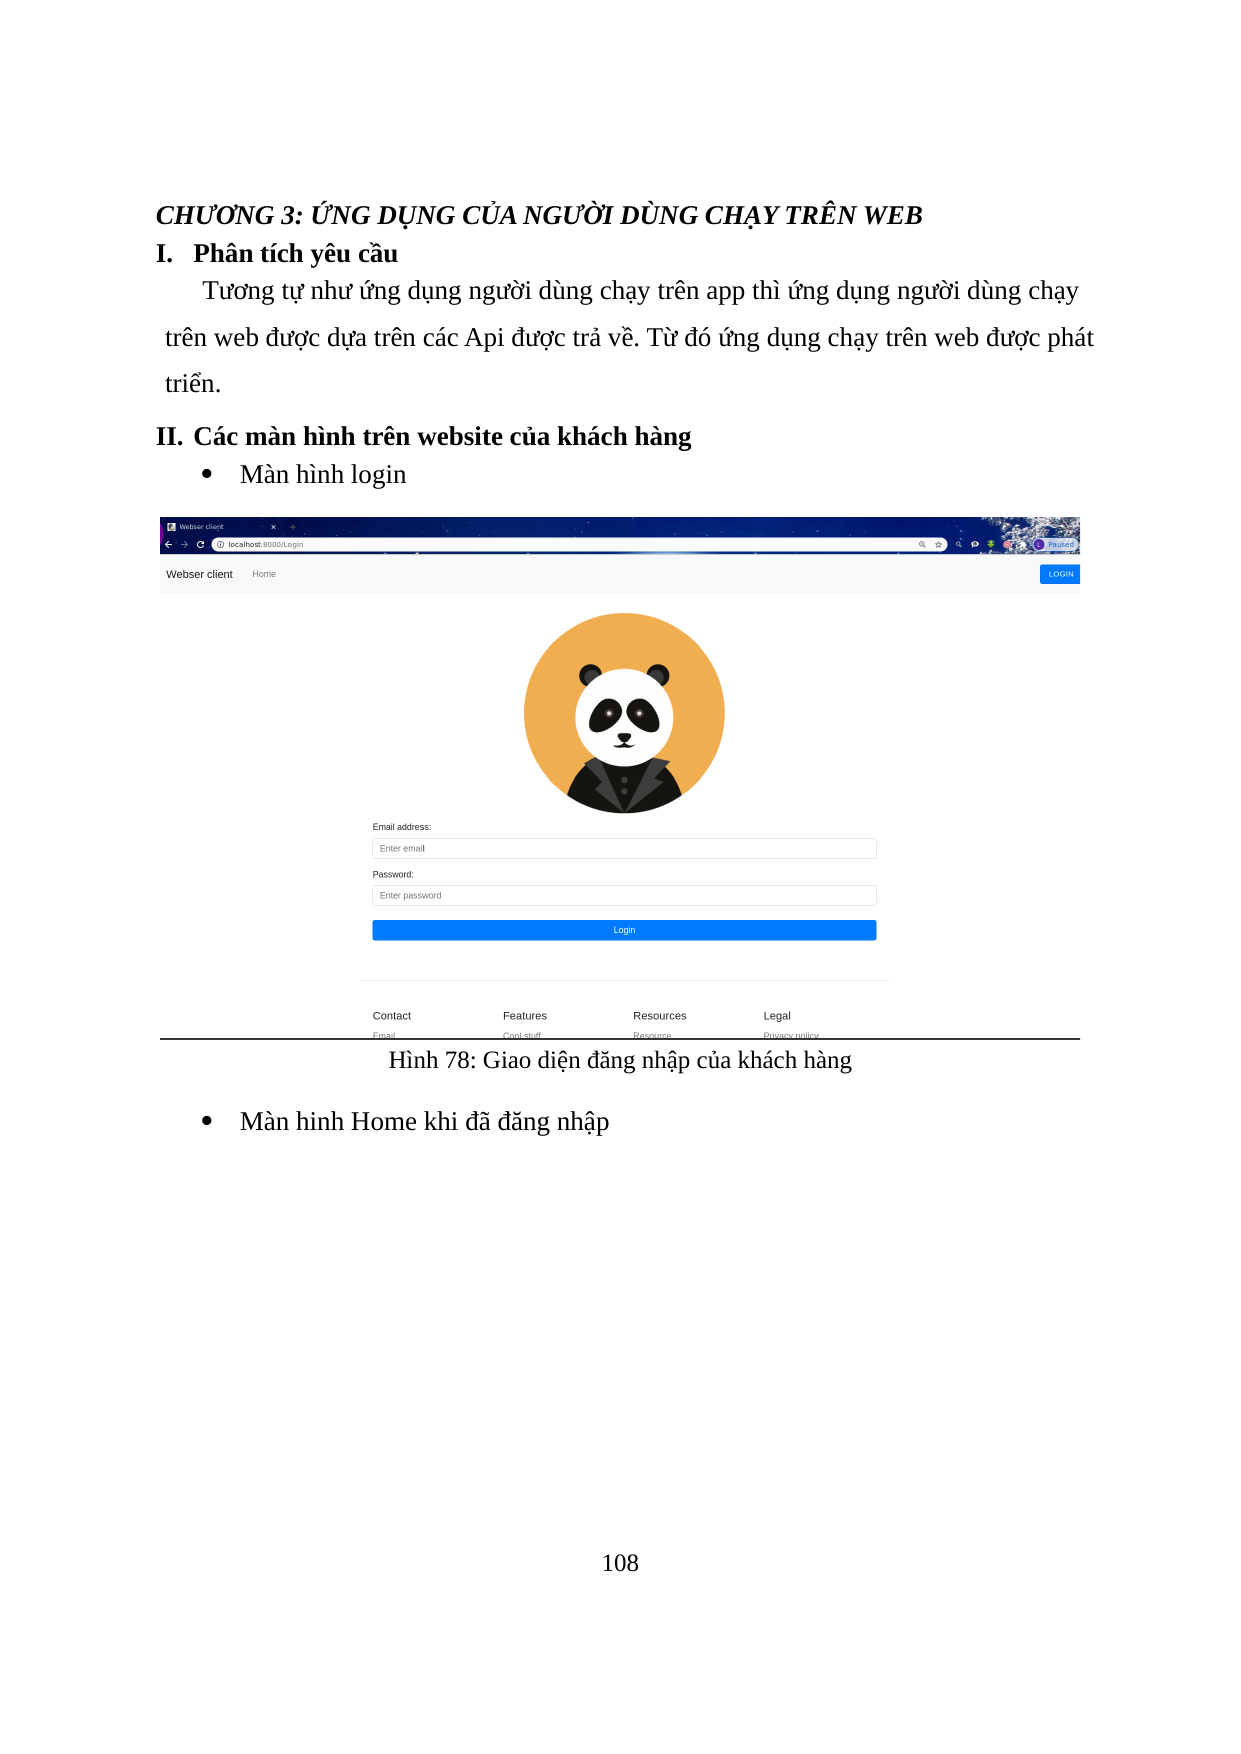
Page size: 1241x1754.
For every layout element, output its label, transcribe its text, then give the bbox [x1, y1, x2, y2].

subtitle I. Phân tích yêu cầu [156, 237, 1122, 268]
list Tương tự như ứng dụng người dùng chạy trên app thì ứng dụng người dùng chạy trên web được dựa trên các Api được trả về. Từ đó ứng dụng chạy trên web được phát triển. [118, 274, 1122, 399]
picture [160, 517, 1081, 1040]
subtitle CHƯƠNG 3: ỨNG DỤNG CỦA NGƯỜI DÙNG CHẠY TRÊN WEB [156, 199, 1122, 231]
list Màn hình login [202, 458, 1122, 489]
subtitle II. Các màn hình trên website của khách hàng [156, 421, 1122, 452]
